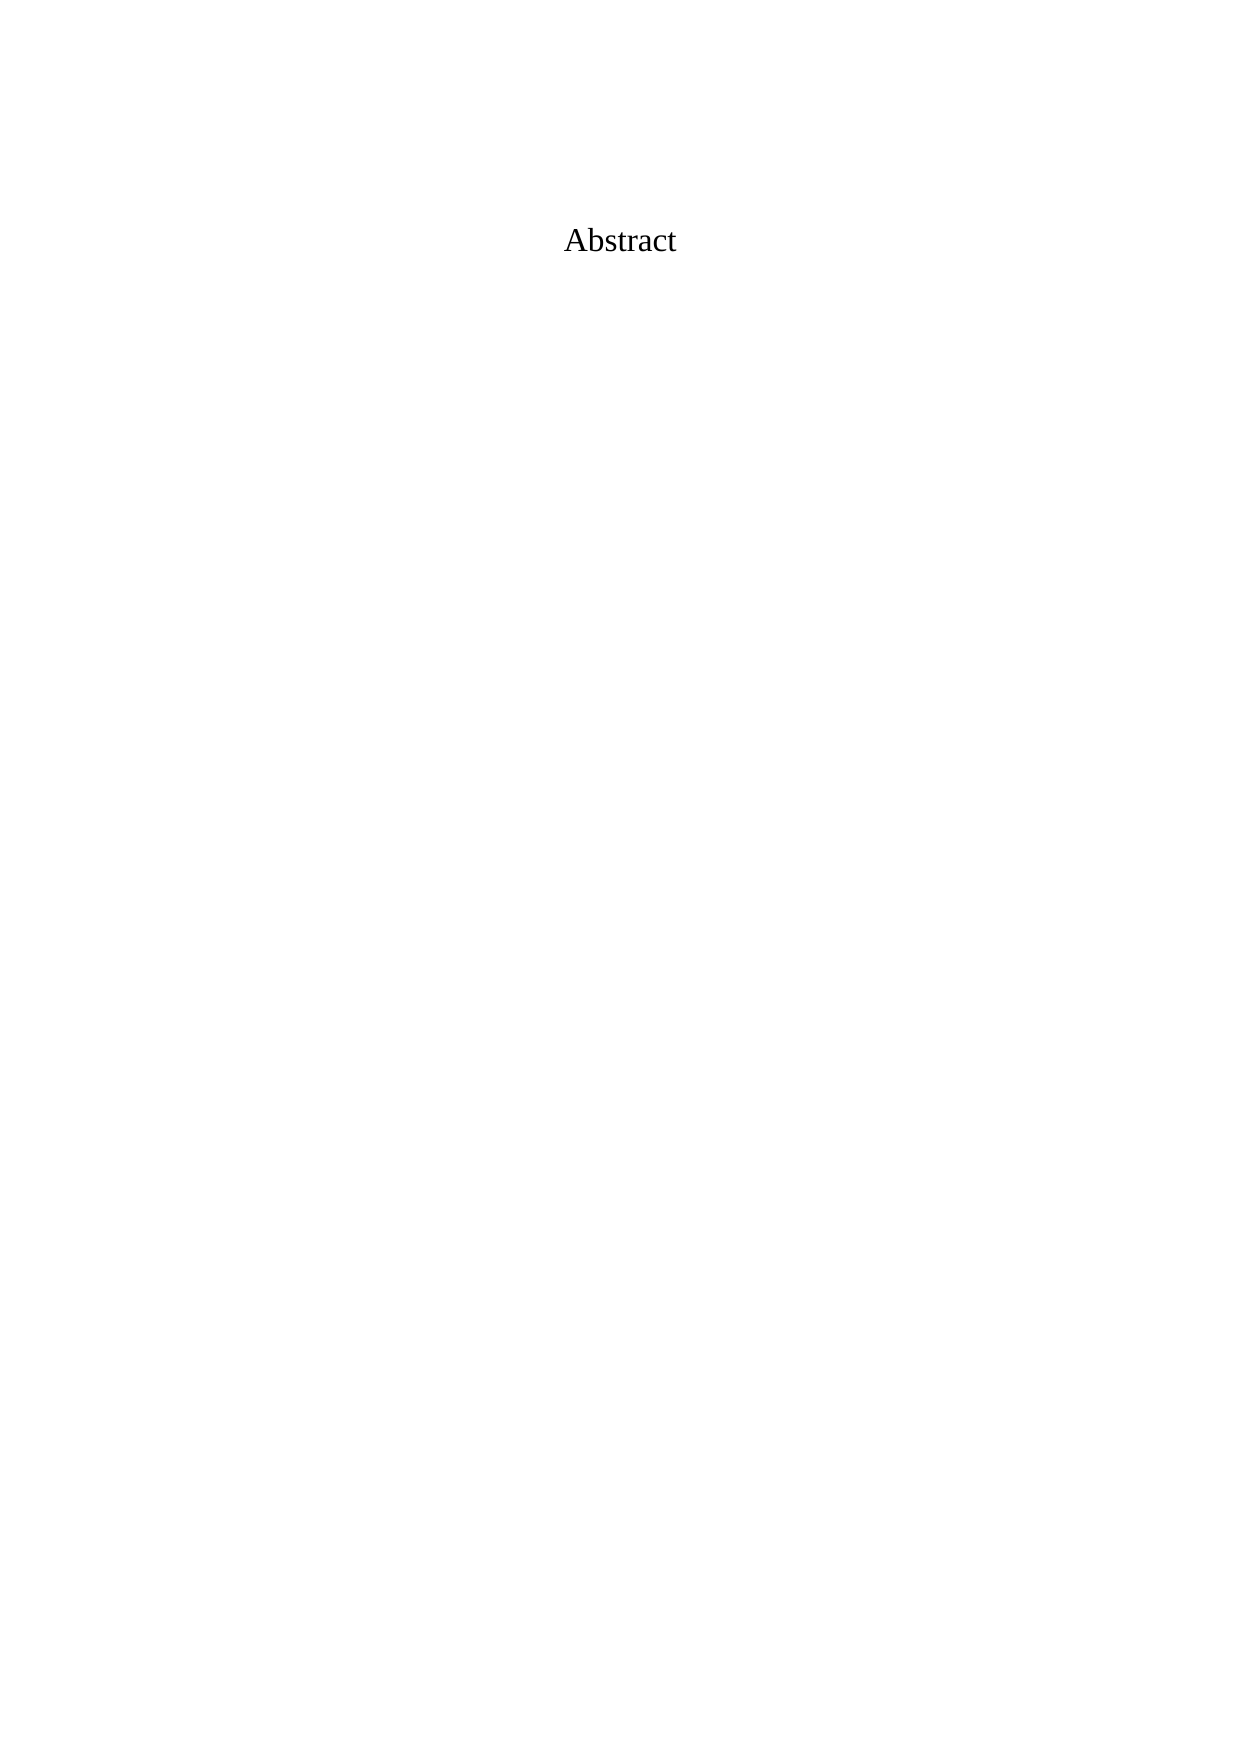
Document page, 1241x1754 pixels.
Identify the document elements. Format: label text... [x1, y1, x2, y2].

title Abstract [187, 202, 1053, 277]
